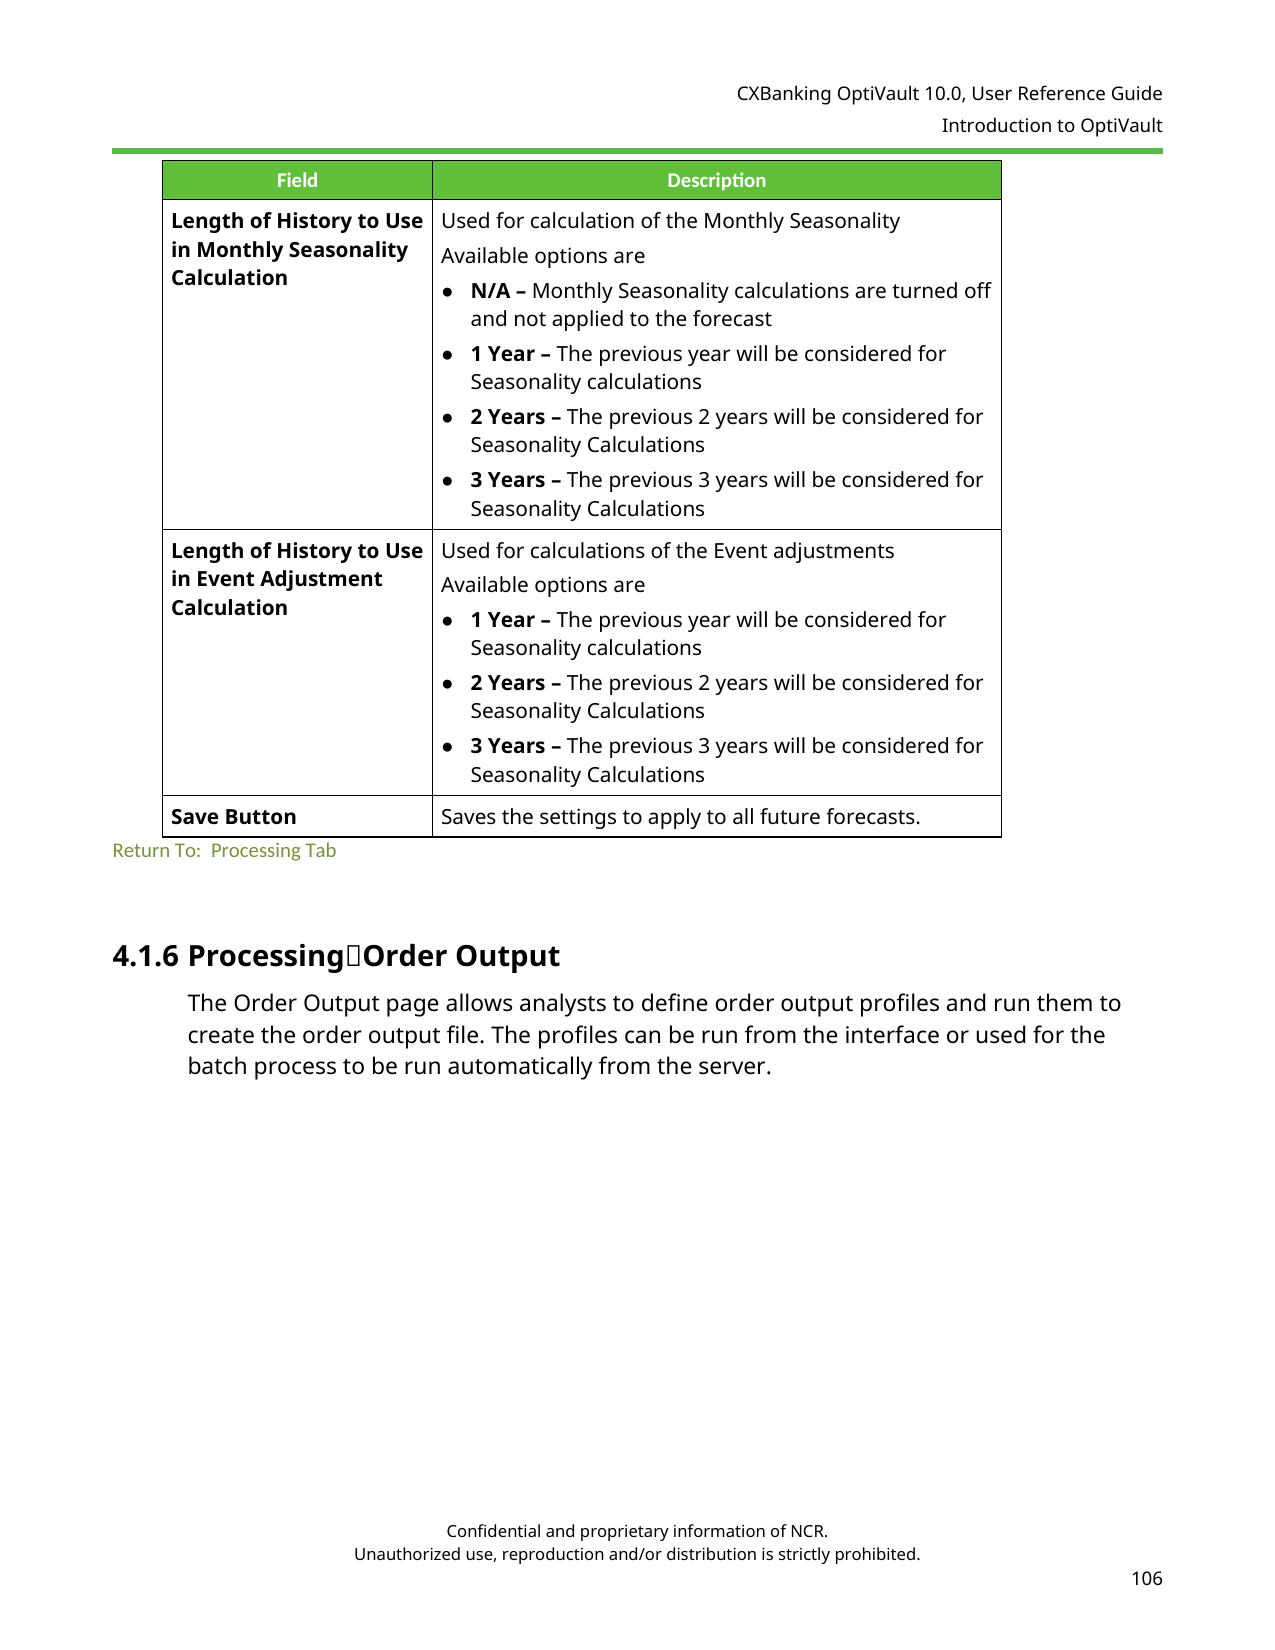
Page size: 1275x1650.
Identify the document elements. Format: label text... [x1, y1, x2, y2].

subtitle ProcessingOrder Output [112, 935, 1163, 975]
text The Order Output page allows analysts to define order output profiles and run them to create the order output file. The profiles can be run from the interface or used for the batch process to be run automatically from the server. [187, 987, 1163, 1081]
table_cell Length of History to Use in Monthly Seasonality Calculation [163, 200, 432, 528]
table_cell Used for calculations of the Event adjustments Available options are 1 Year – The previous year will be considered for Seasonality calculations 2 Years – The previous 2 years will be considered for Seasonality Calculations 3 Years – The previous 3 years will be considered for Seasonality Calculations [433, 530, 1001, 794]
table_header Description [433, 161, 1001, 199]
table_cell Length of History to Use in Event Adjustment Calculation [163, 530, 432, 794]
table_cell Used for calculation of the Monthly Seasonality Available options are N/A – Monthly Seasonality calculations are turned off and not applied to the forecast 1 Year – The previous year will be considered for Seasonality calculations 2 Years – The previous 2 years will be considered for Seasonality Calculations 3 Years – The previous 3 years will be considered for Seasonality Calculations [433, 200, 1001, 528]
text Return To: Processing Tab [112, 837, 1163, 863]
table_cell Save Button [163, 796, 432, 836]
table_cell Saves the settings to apply to all future forecasts. [433, 796, 1001, 836]
table_header Field [163, 161, 432, 199]
